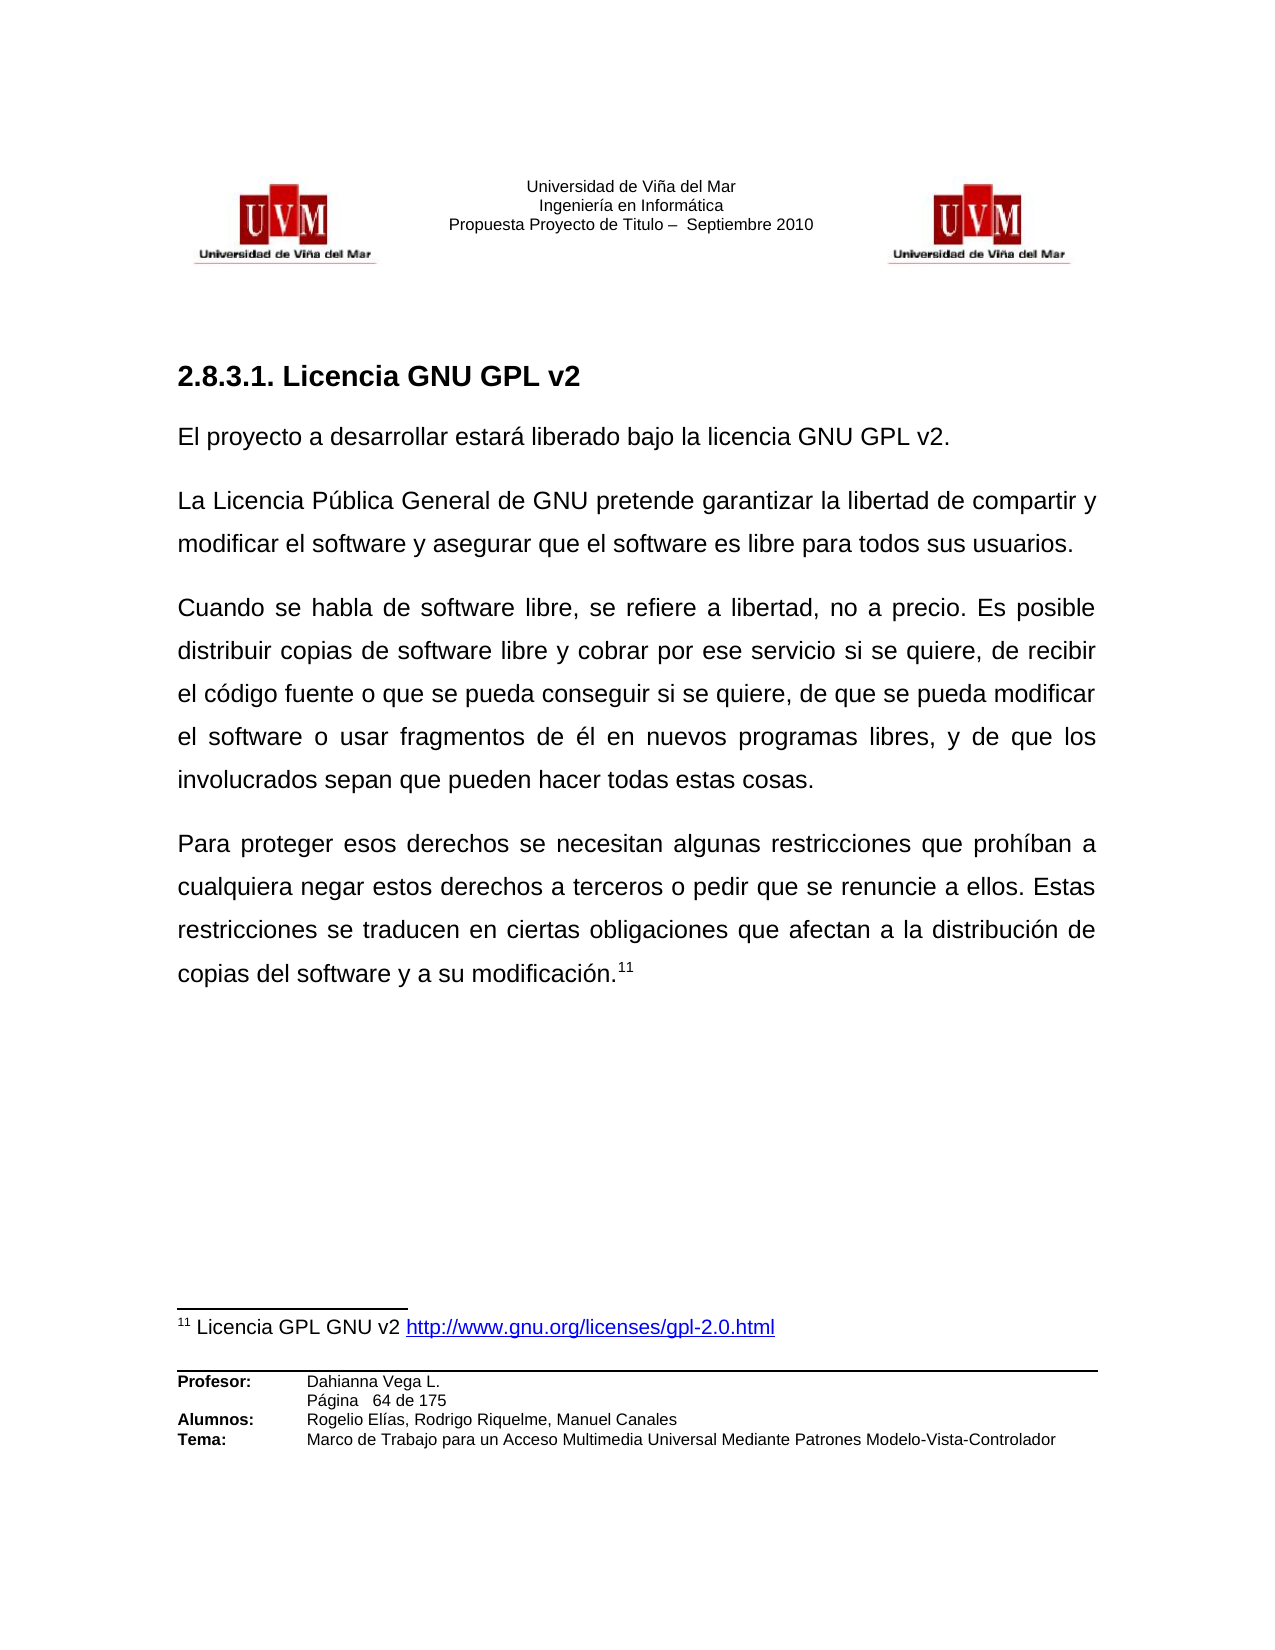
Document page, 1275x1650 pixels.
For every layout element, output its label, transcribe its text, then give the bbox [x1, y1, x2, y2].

picture [871, 176, 1084, 267]
subtitle 2.8.3.1. Licencia GNU GPL v2 [177, 359, 1098, 392]
text El proyecto a desarrollar estará liberado bajo la licencia GNU GPL v2. [177, 422, 1098, 450]
text Cuando se habla de software libre, se refiere a libertad, no a precio. Es posible distribuir copias de software libre y cobrar por ese servicio si se quiere, de recibir el código fuente o que se pueda conseguir si se quiere, de que se pueda modificar el software o usar fragmentos de él en nuevos programas libres, y de que los involucrados sepan que pueden hacer todas estas cosas. [177, 593, 1098, 794]
text Para proteger esos derechos se necesitan algunas restricciones que prohíban a cualquiera negar estos derechos a terceros o pedir que se renuncie a ellos. Estas restricciones se traducen en ciertas obligaciones que afectan a la distribución de copias del software y a su modificación. [177, 829, 1098, 987]
picture [177, 176, 390, 267]
text La Licencia Pública General de GNU pretende garantizar la libertad de compartir y modificar el software y asegurar que el software es libre para todos sus usuarios. [177, 486, 1098, 557]
